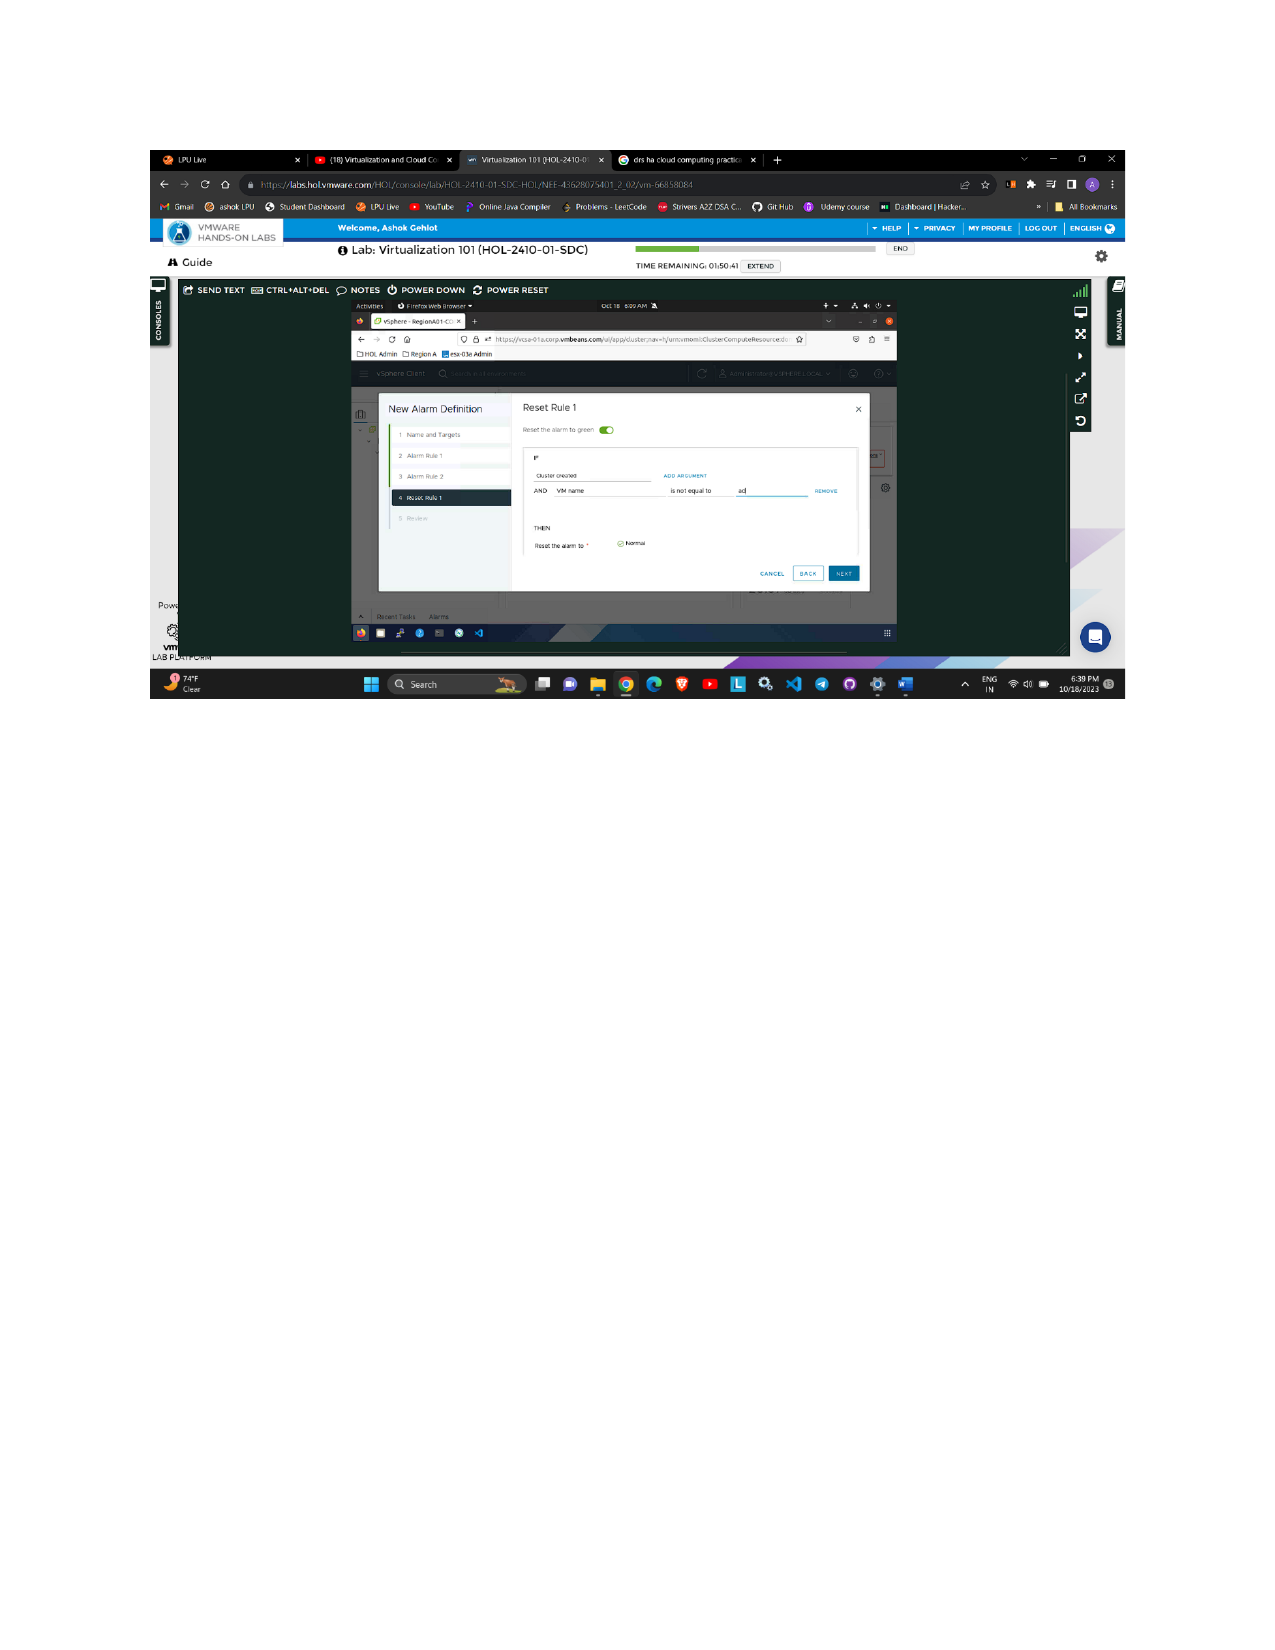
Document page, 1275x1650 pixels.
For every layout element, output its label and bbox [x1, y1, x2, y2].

picture [415, 225, 437, 230]
picture [1090, 226, 1101, 230]
picture [982, 226, 1005, 230]
picture [924, 226, 935, 230]
picture [150, 150, 1125, 699]
picture [383, 225, 394, 230]
picture [1029, 226, 1039, 230]
picture [1042, 226, 1057, 230]
picture [1071, 226, 1084, 230]
picture [363, 227, 379, 231]
picture [339, 226, 360, 230]
picture [1105, 225, 1115, 234]
picture [938, 226, 952, 230]
